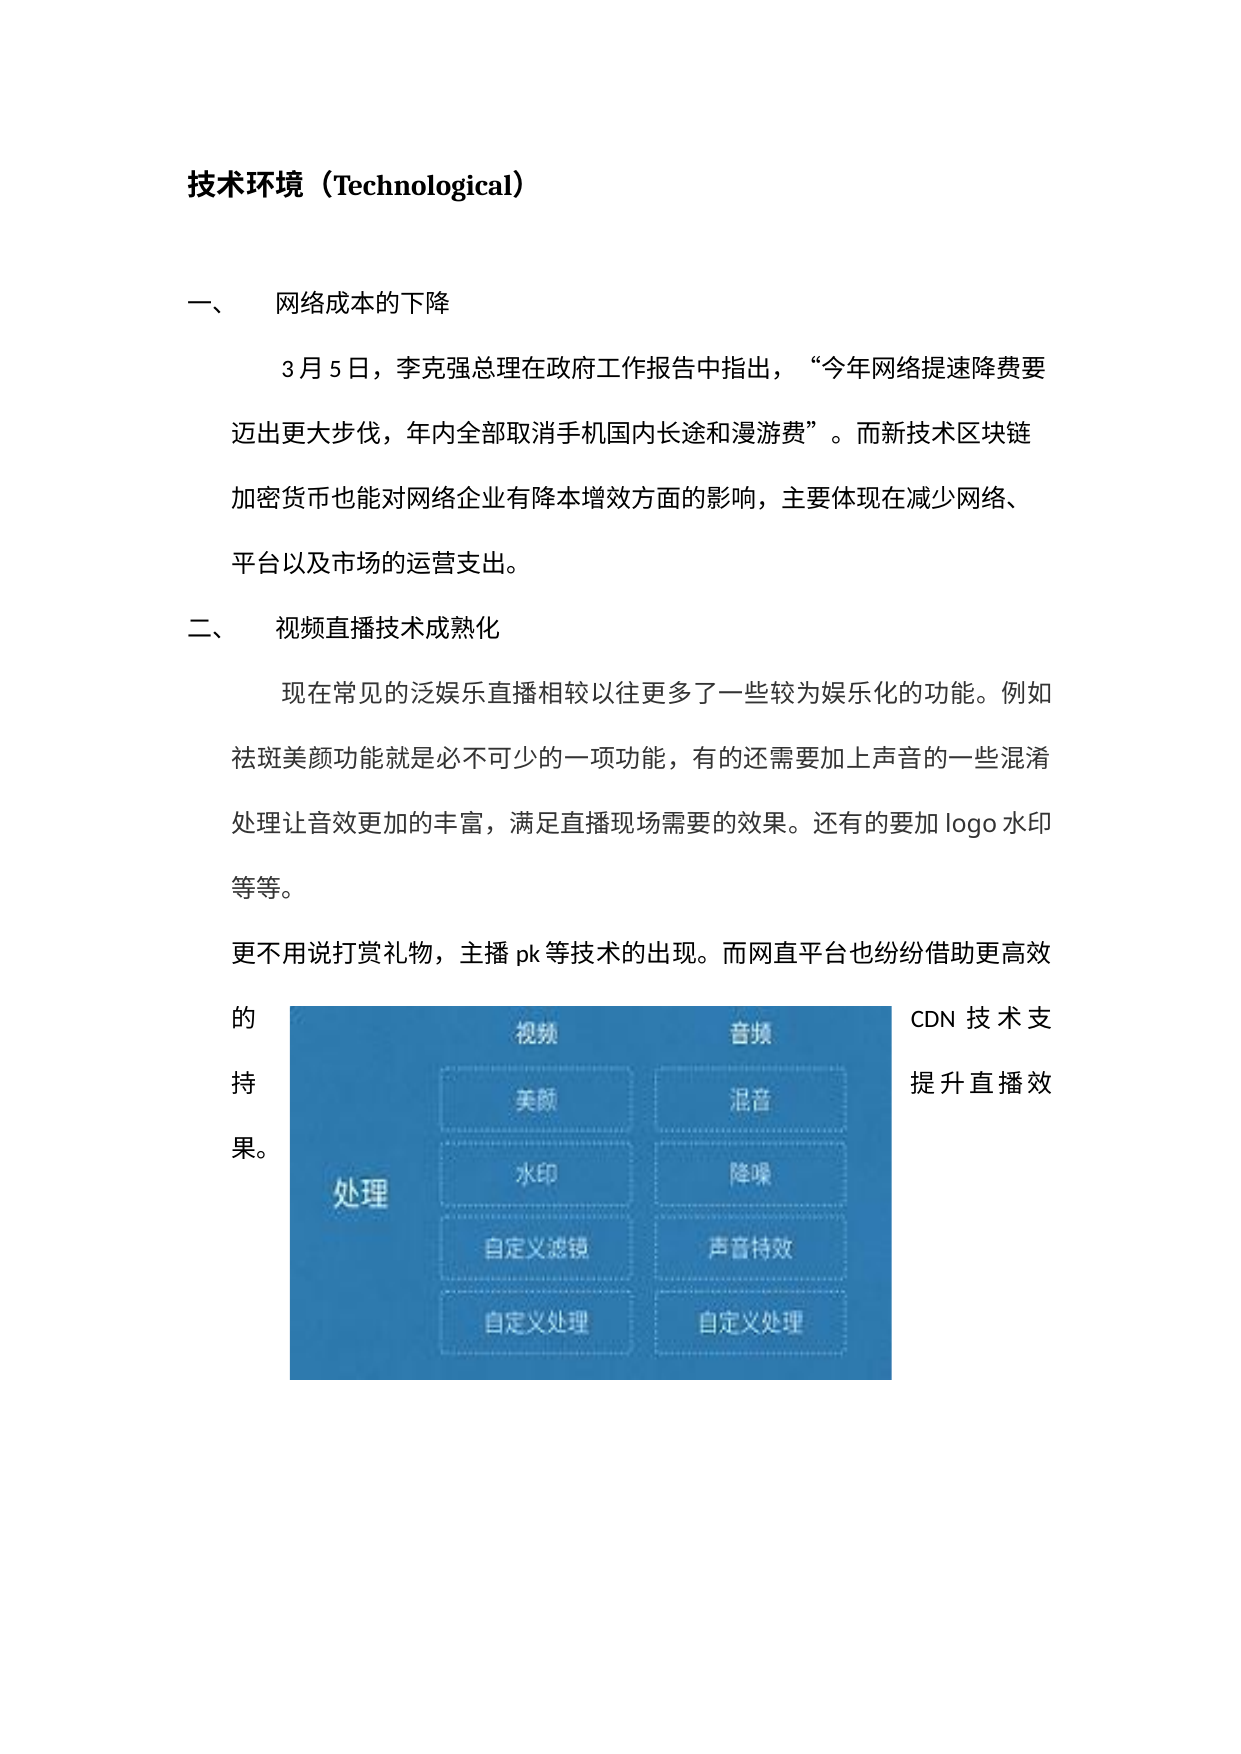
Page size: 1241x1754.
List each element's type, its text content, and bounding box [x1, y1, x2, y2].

text 更不用说打赏礼物，主播pk等技术的出现。而网直平台也纷纷借助更高效的CDN技术支持提升直播效果。 [231, 919, 1053, 1179]
list 3月5日，李克强总理在政府工作报告中指出，“今年网络提速降费要迈出更大步伐，年内全部取消手机国内长途和漫游费”。而新技术区块链加密货币也能对网络企业有降本增效方面的影响，主要体现在减少网络、平台以及市场的运营支出。 [231, 334, 1053, 594]
picture [289, 1006, 892, 1380]
subtitle 技术环境（Technological） [187, 150, 1053, 215]
list 网络成本的下降 [187, 269, 1053, 334]
list 现在常见的泛娱乐直播相较以往更多了一些较为娱乐化的功能。例如祛斑美颜功能就是必不可少的一项功能，有的还需要加上声音的一些混淆处理让音效更加的丰富，满足直播现场需要的效果。还有的要加logo水印等等。 [231, 659, 1053, 919]
list 视频直播技术成熟化 [187, 594, 1053, 659]
